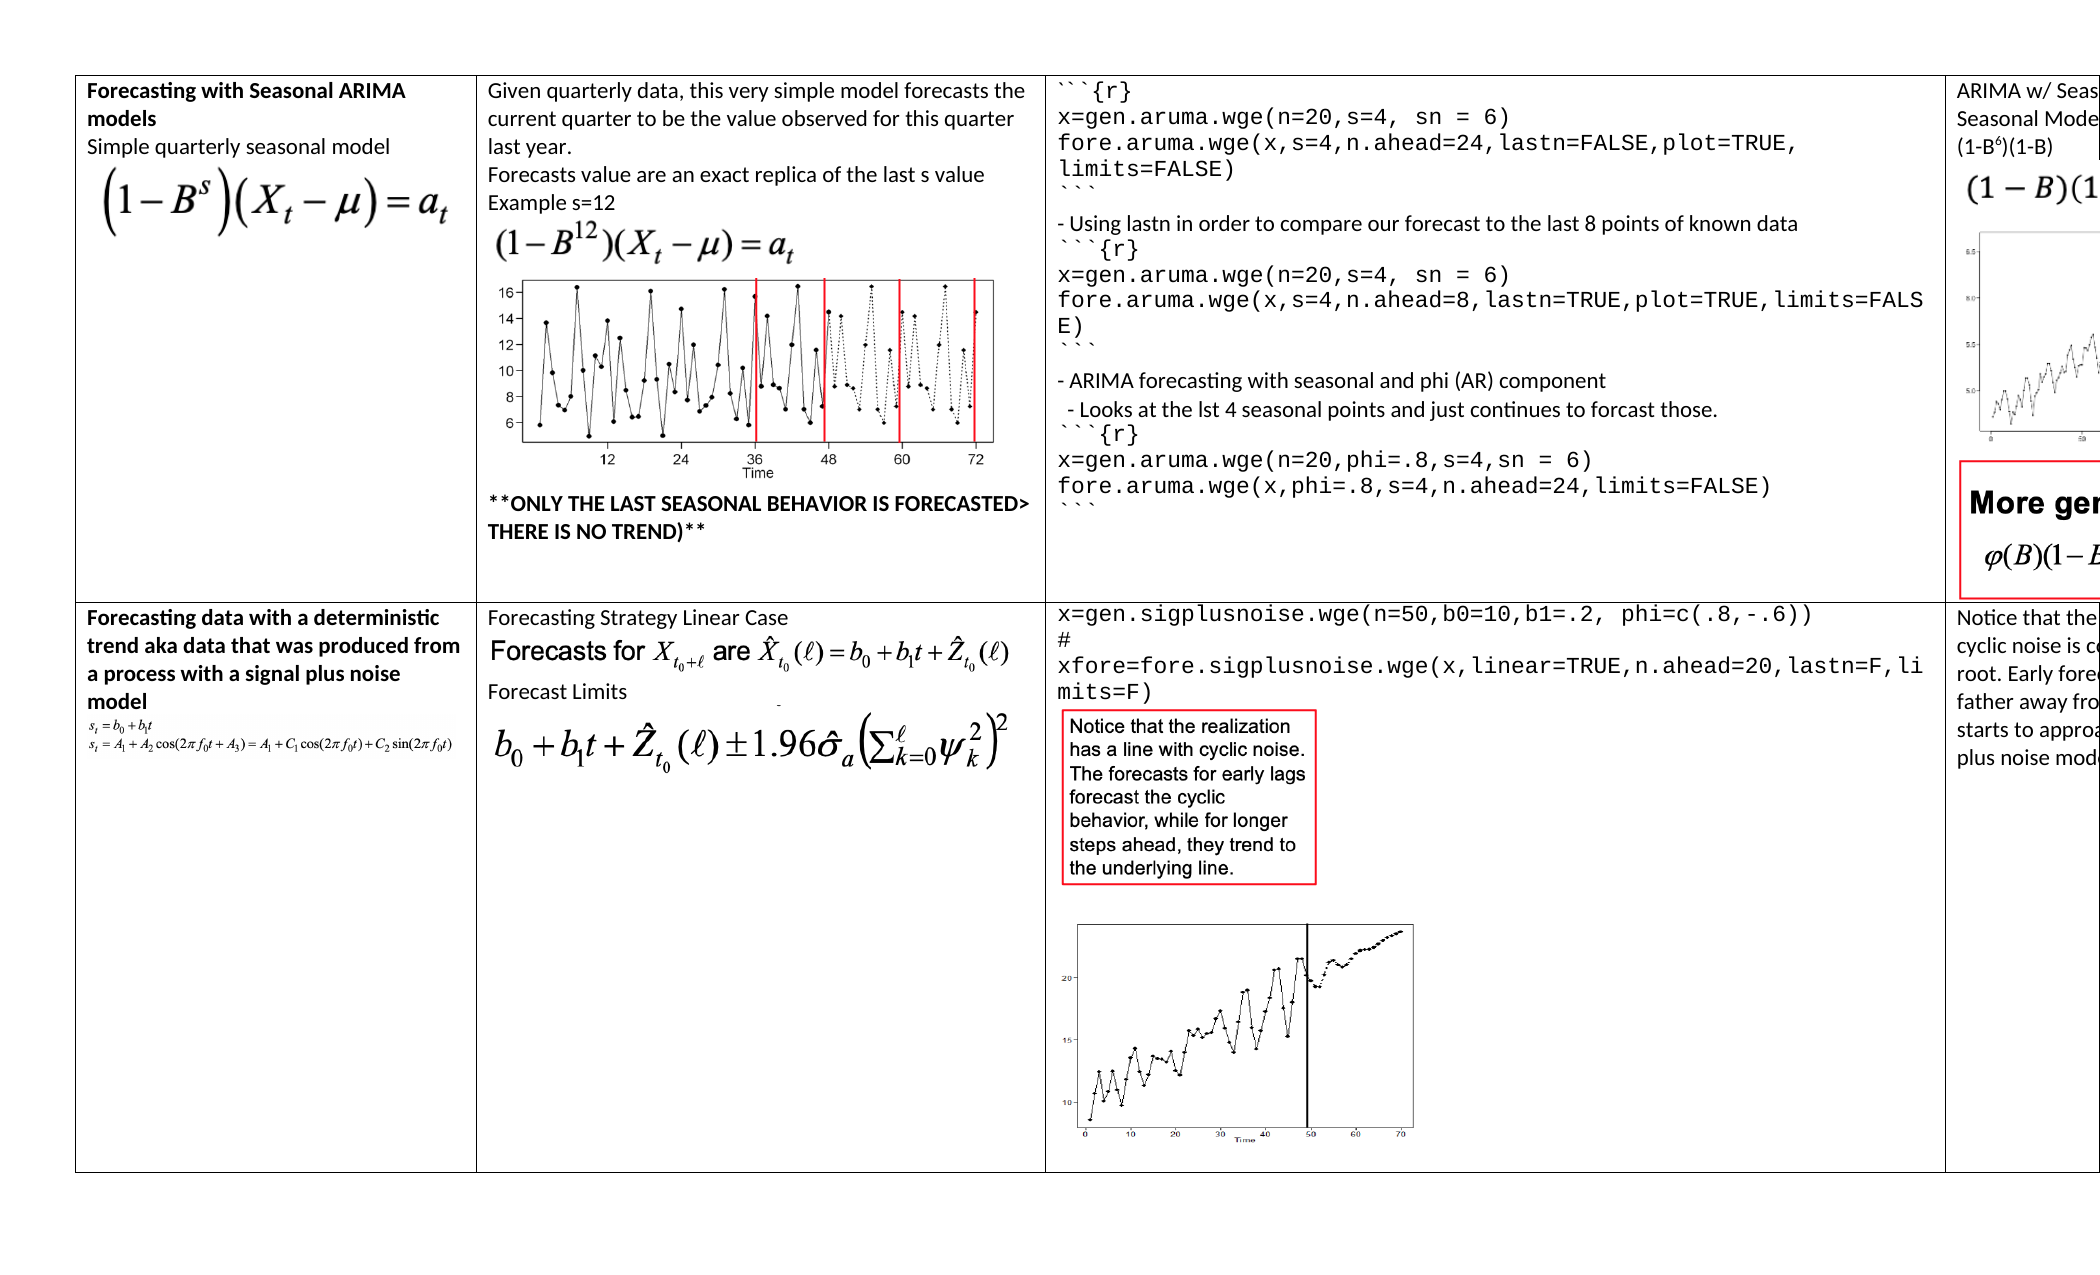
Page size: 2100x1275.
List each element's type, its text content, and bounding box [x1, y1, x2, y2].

picture [1956, 160, 2100, 602]
picture [1057, 916, 1423, 1144]
picture [487, 705, 1018, 779]
table_cell x=gen.sigplusnoise.wge(n=50,b0=10,b1=.2, phi=c(.8,-.6)) # xfore=fore.sigplusnoise.wge(x,linear=TRUE,n.ahead=20,lastn=F,limits=F) [1046, 603, 1945, 1172]
table_cell Given quarterly data, this very simple model forecasts the current quarter to be the value observed for this quarter last year. Forecasts value are an exact replica of the last s value Example s=12 **ONLY THE LAST SEASONAL BEHAVIOR IS FORECASTED> THERE IS NO TREND)** [477, 76, 1045, 602]
picture [86, 714, 456, 759]
table_cell Forecasting Strategy Linear Case Forecast Limits [477, 603, 1045, 1172]
table_cell Forecasting data with a deterministic trend aka data that was produced from a process with a signal plus noise model [76, 603, 476, 1172]
picture [487, 630, 1022, 678]
table_cell ARIMA w/ Seasonal and Trend Component Seasonal Model w/ Trend = Airline Model (1-B6)(1-B) [1946, 76, 2099, 602]
picture [487, 216, 1011, 489]
table_cell Forecasting with Seasonal ARIMA models Simple quarterly seasonal model [76, 76, 476, 602]
picture [86, 160, 456, 250]
table_cell Notice that the realization has a line with a cyclic noise. That cyclic noise is coming from an AR(2) with complex conjugate root. Early forecasts show this behavior. But as the data gets father away from the last known data point we see that it starts to approach the mean. However, since this is a signal plus noise model the mean is the slope of the regression line. [1946, 603, 2099, 1172]
picture [1057, 706, 1322, 889]
table_cell ```{r} x=gen.aruma.wge(n=20,s=4, sn = 6) fore.aruma.wge(x,s=4,n.ahead=24,lastn=FALSE,plot=TRUE, limits=FALSE) ``` - Using lastn in order to compare our forecast to the last 8 points of known data ```{r} x=gen.aruma.wge(n=20,s=4, sn = 6) fore.aruma.wge(x,s=4,n.ahead=8,lastn=TRUE,plot=TRUE,limits=FALSE) ``` - ARIMA forecasting with seasonal and phi (AR) component - Looks at the lst 4 seasonal points and just continues to forcast those. ```{r} x=gen.aruma.wge(n=20,phi=.8,s=4,sn = 6) fore.aruma.wge(x,phi=.8,s=4,n.ahead=24,limits=FALSE) ``` [1046, 76, 1945, 602]
